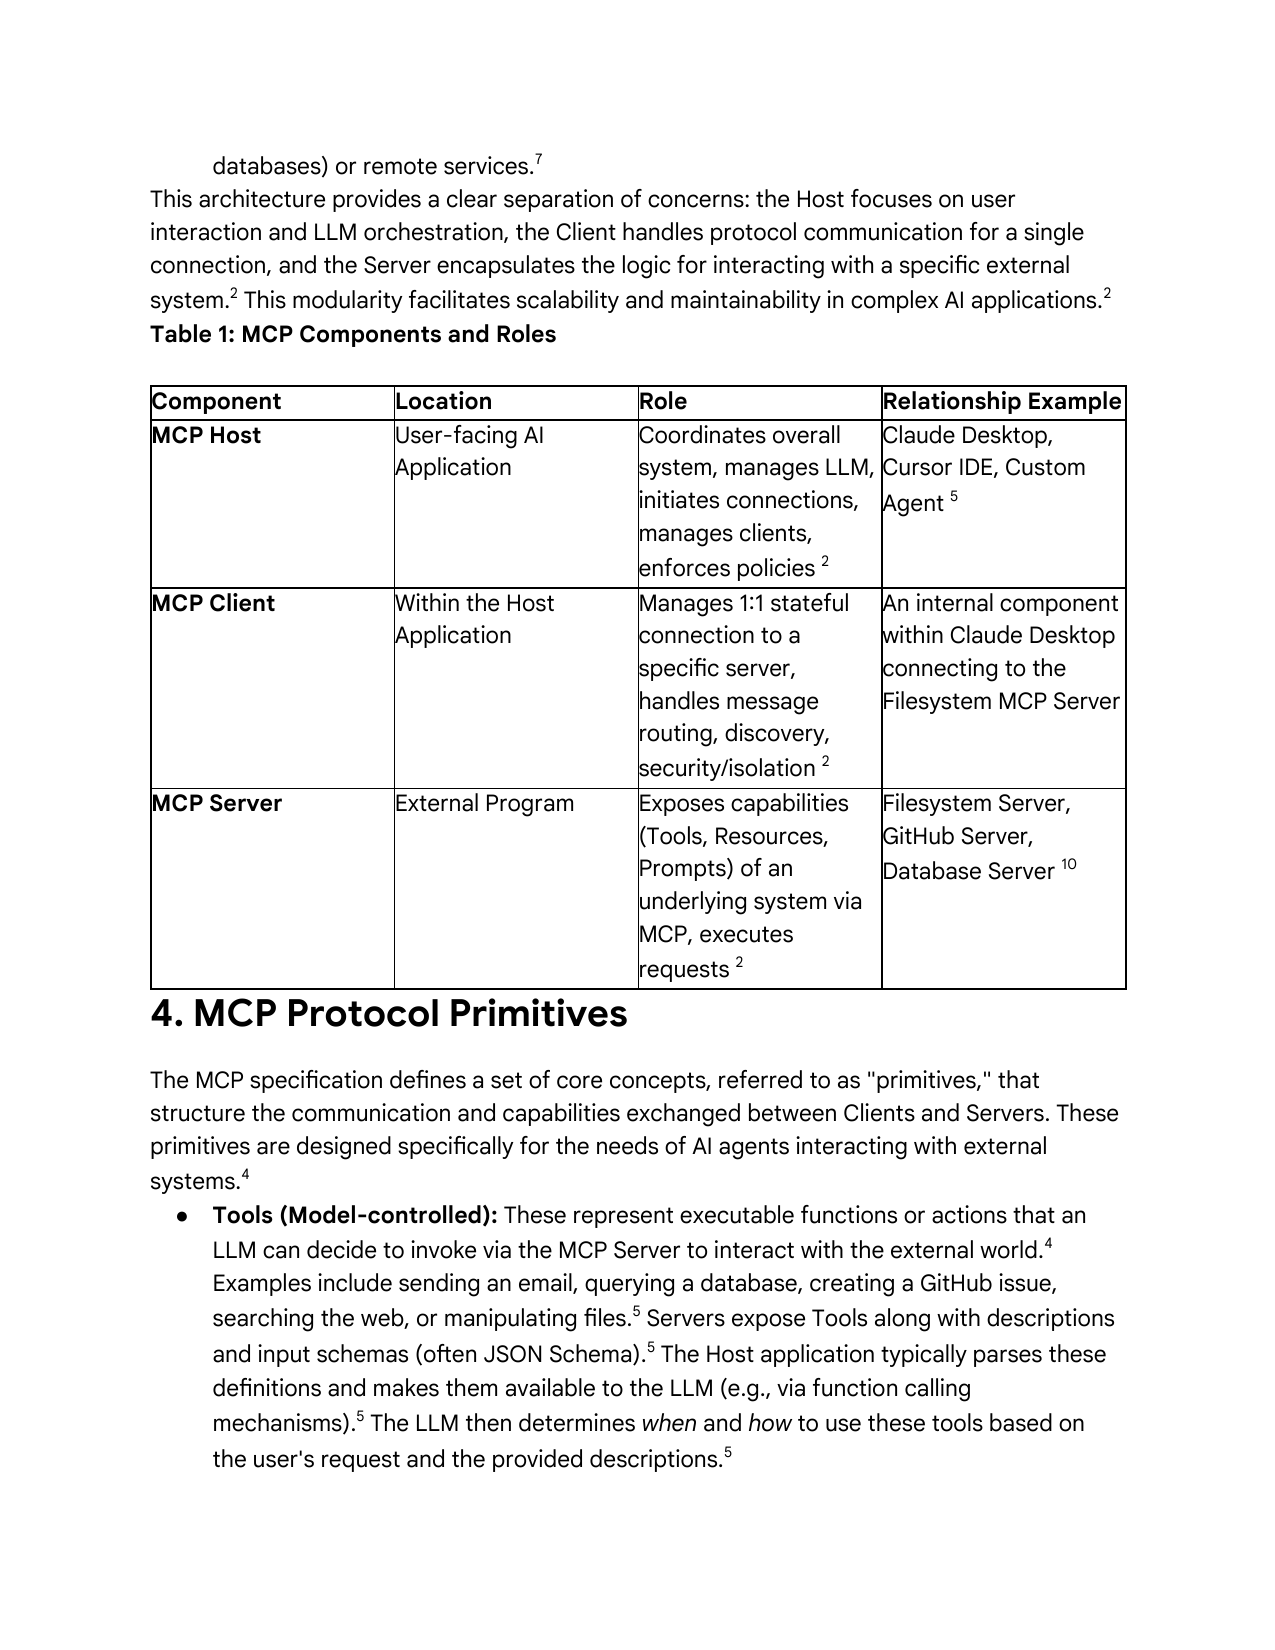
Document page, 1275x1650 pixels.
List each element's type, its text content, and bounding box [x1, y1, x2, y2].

text This architecture provides a clear separation of concerns: the Host focuses on user interaction and LLM orchestration, the Client handles protocol communication for a single connection, and the Server encapsulates the logic for interacting with a specific external system.2 This modularity facilitates scalability and maintainability in complex AI applications.2 [150, 186, 1125, 316]
table_cell MCP Server [152, 789, 394, 988]
table_header Location [395, 387, 638, 419]
table_cell MCP Host [152, 421, 394, 587]
text Table 1: MCP Components and Roles [150, 320, 1125, 349]
table_cell Filesystem Server, GitHub Server, Database Server 10 [883, 789, 1125, 988]
table_cell External Program [395, 789, 638, 988]
table_cell Claude Desktop, Cursor IDE, Custom Agent 5 [883, 421, 1125, 587]
table_cell An internal component within Claude Desktop connecting to the Filesystem MCP Server [883, 589, 1125, 788]
table_cell MCP Client [152, 589, 394, 788]
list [175, 150, 1125, 181]
table_cell User-facing AI Application [395, 421, 638, 587]
list Tools (Model-controlled): These represent executable functions or actions that an LLM can decide to invoke via the MCP Server to interact with the external world.4 Examples include sending an email, querying a database, creating a GitHub issue, searching the web, or manipulating files.5 Servers expose Tools along with descriptions and input schemas (often JSON Schema).5 The Host application typically parses these definitions and makes them available to the LLM (e.g., via function calling mechanisms).5 The LLM then determines when and how to use these tools based on the user's request and the provided descriptions.5 [175, 1201, 1125, 1474]
table_cell Exposes capabilities (Tools, Resources, Prompts) of an underlying system via MCP, executes requests 2 [639, 789, 881, 988]
table_header Component [152, 387, 394, 419]
text The MCP specification defines a set of core concepts, referred to as "primitives," that structure the communication and capabilities exchanged between Clients and Servers. These primitives are designed specifically for the needs of AI agents interacting with external systems.4 [150, 1067, 1125, 1197]
table_header Role [639, 387, 881, 419]
table_cell Coordinates overall system, manages LLM, initiates connections, manages clients, enforces policies 2 [639, 421, 881, 587]
table_cell Manages 1:1 stateful connection to a specific server, handles message routing, discovery, security/isolation 2 [639, 589, 881, 788]
subtitle 4. MCP Protocol Primitives [150, 990, 1125, 1037]
table_cell Within the Host Application [395, 589, 638, 788]
table_header Relationship Example [883, 387, 1125, 419]
